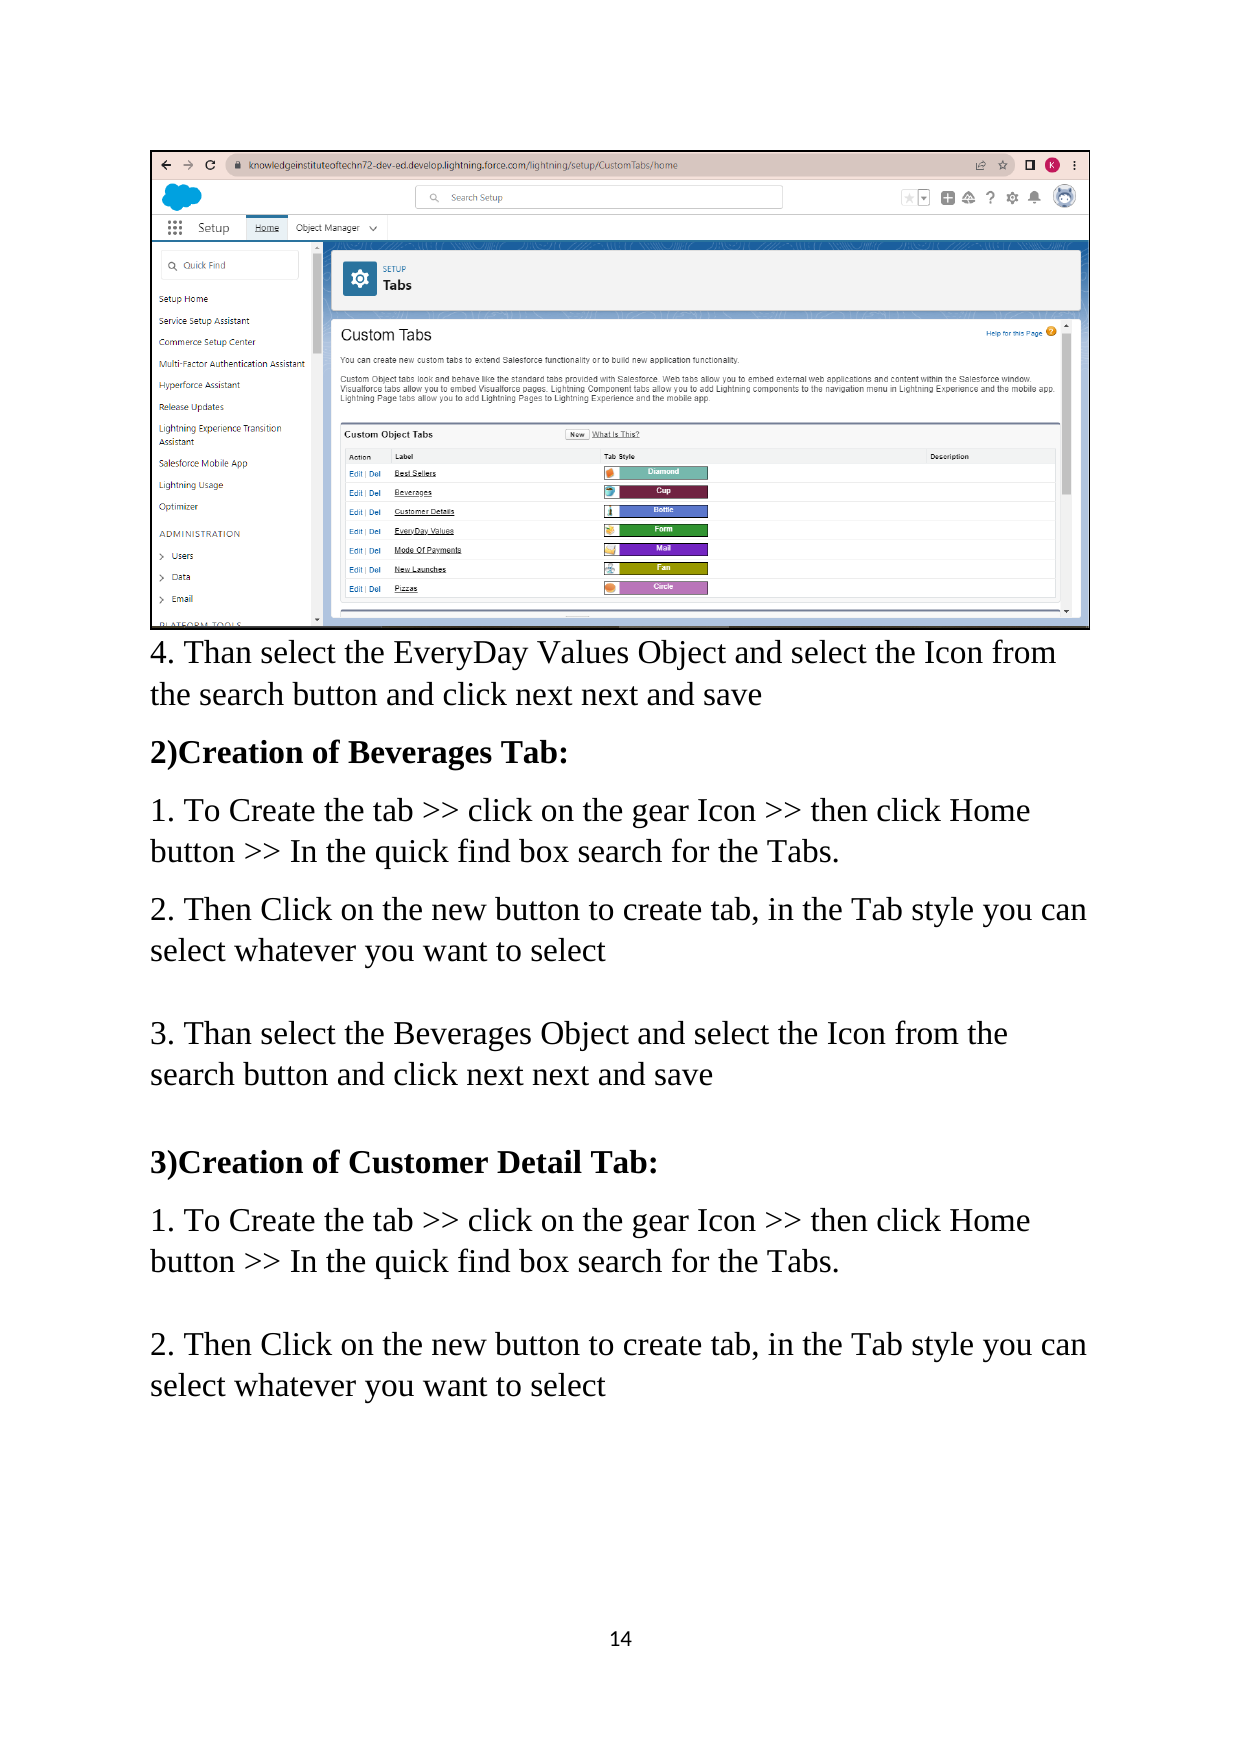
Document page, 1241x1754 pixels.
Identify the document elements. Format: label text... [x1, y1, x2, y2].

text 1. To Create the tab >> click on the gear Icon >> then click Home button >> In the quick find box search for the Tabs. [150, 790, 1090, 869]
text 2. Then Click on the new button to create tab, in the Tab style you can select whatever you want to select 3. Than select the Beverages Object and select the Icon from the search button and click next next and save [150, 889, 1090, 1123]
text 1. To Create the tab >> click on the gear Icon >> then click Home button >> In the quick find box search for the Tabs. 2. Then Click on the new button to create tab, in the Tab style you can select whatever you want to select 3. Than select the Customer Detail Object and select the Icon from the search button and click next next and save [150, 1200, 1090, 1445]
text 3)Creation of Customer Detail Tab: [150, 1142, 1090, 1180]
text 2)Creation of Beverages Tab: [150, 732, 1090, 770]
picture [152, 152, 1089, 628]
text 1. To Create the tab >> click on the gear Icon >> then click Home button >> In the quick find box search for the Tabs. 3. Then Click on the new button to create tab, in the Tab style you can select whatever you want to select 4. Than select the EveryDay Values Object and select the Icon from the search button and click next next and save [150, 630, 1090, 712]
